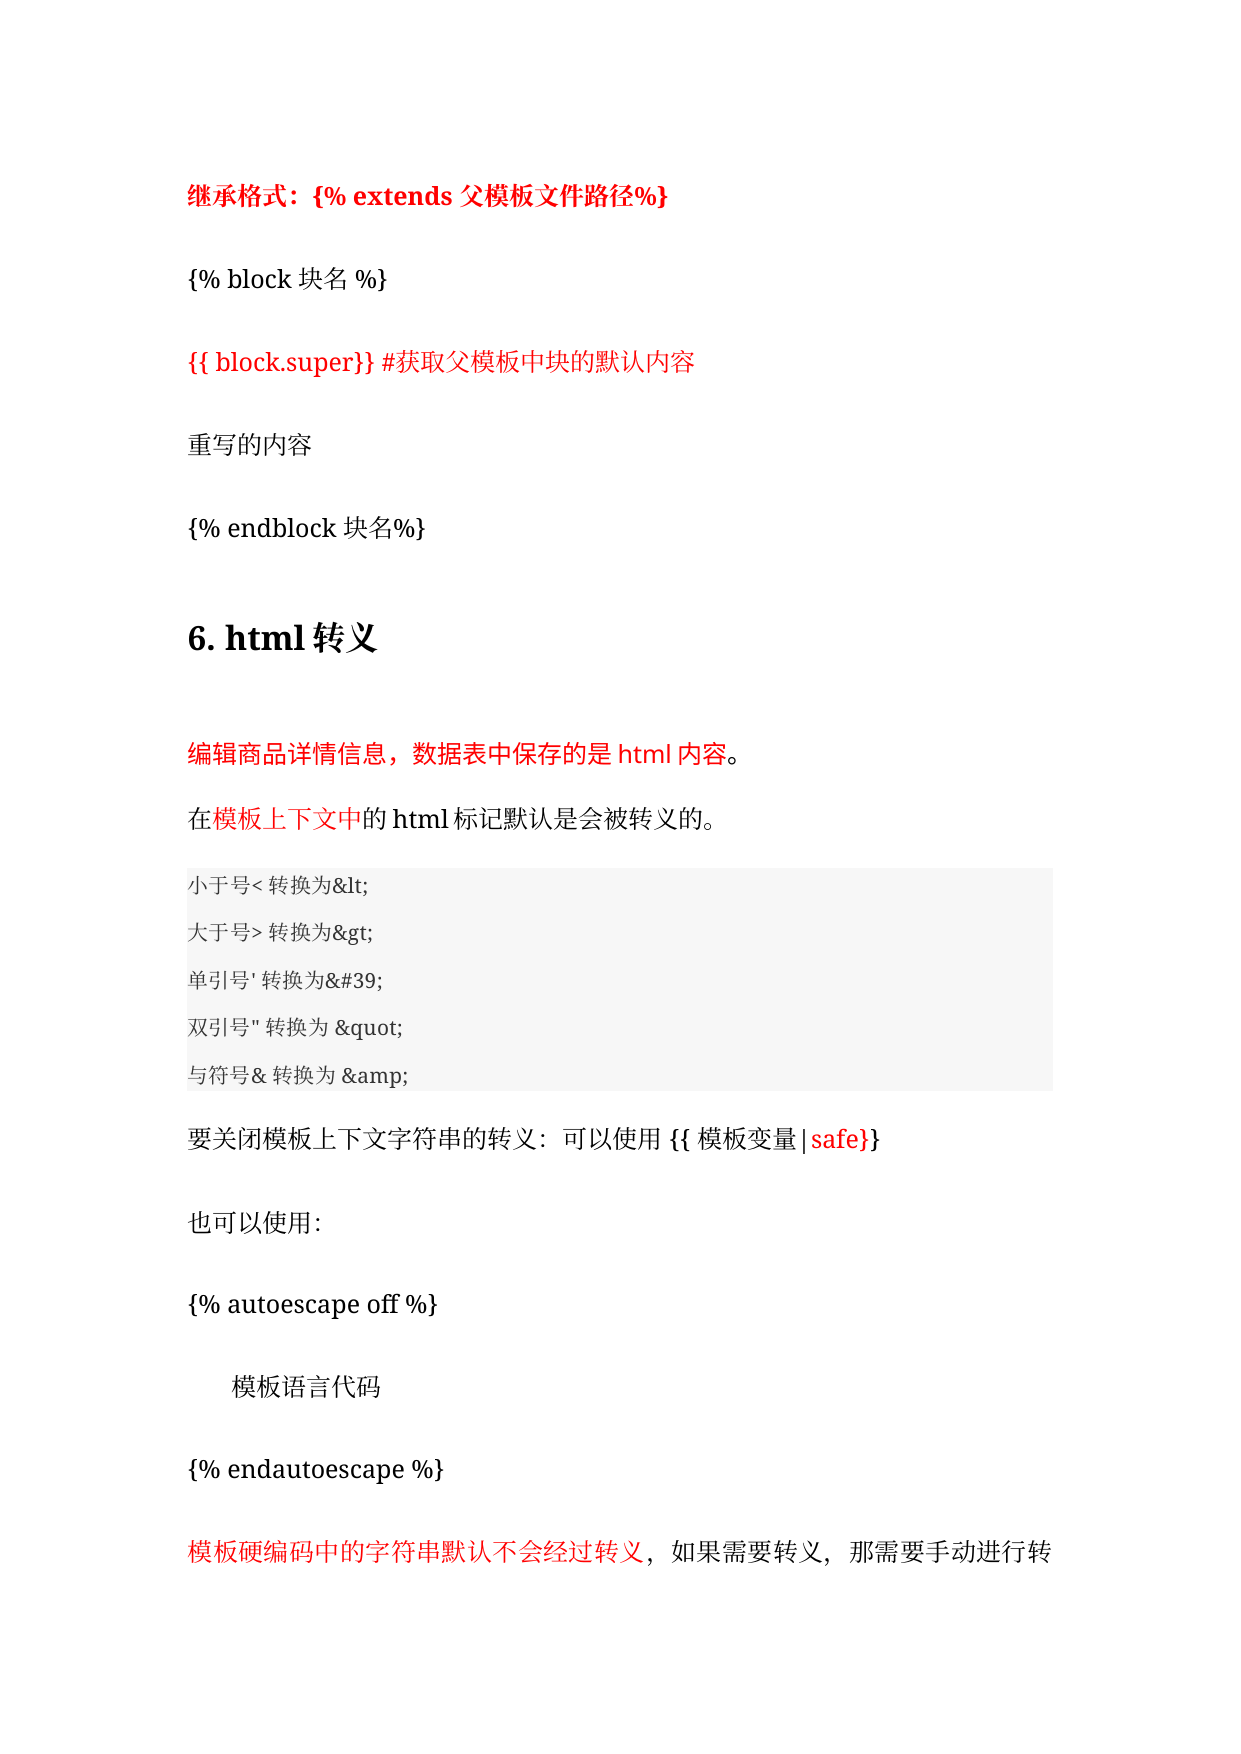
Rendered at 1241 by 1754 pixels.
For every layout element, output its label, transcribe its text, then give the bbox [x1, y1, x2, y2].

subtitle html转义 [187, 604, 1053, 669]
text 要关闭模板上下文字符串的转义：可以使用 {{ 模板变量|safe}} [187, 1106, 1053, 1171]
text 在模板上下文中的html标记默认是会被转义的。 [187, 785, 1053, 850]
text 继承格式：{% extends 父模板文件路径%} [187, 162, 1053, 227]
text 双引号" 转换为 &quot; [187, 1011, 1053, 1043]
text {{ block.super}} #获取父模板中块的默认内容 [187, 328, 1053, 393]
text 与符号& 转换为 &amp; [187, 1058, 1053, 1091]
text 模板语言代码 [187, 1354, 1053, 1419]
text 小于号< 转换为&lt; [187, 868, 1053, 901]
text {% block 块名 %} [187, 245, 1053, 310]
text 重写的内容 [187, 411, 1053, 476]
text {% endblock 块名%} [187, 494, 1053, 559]
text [187, 1519, 1053, 1584]
text {% autoescape off %} [187, 1272, 1053, 1337]
text 大于号> 转换为&gt; [187, 916, 1053, 948]
text {% endautoescape %} [187, 1437, 1053, 1502]
text 单引号' 转换为&#39; [187, 963, 1053, 996]
text 也可以使用： [187, 1189, 1053, 1254]
text 编辑商品详情信息，数据表中保存的是html内容。 [187, 720, 1053, 785]
